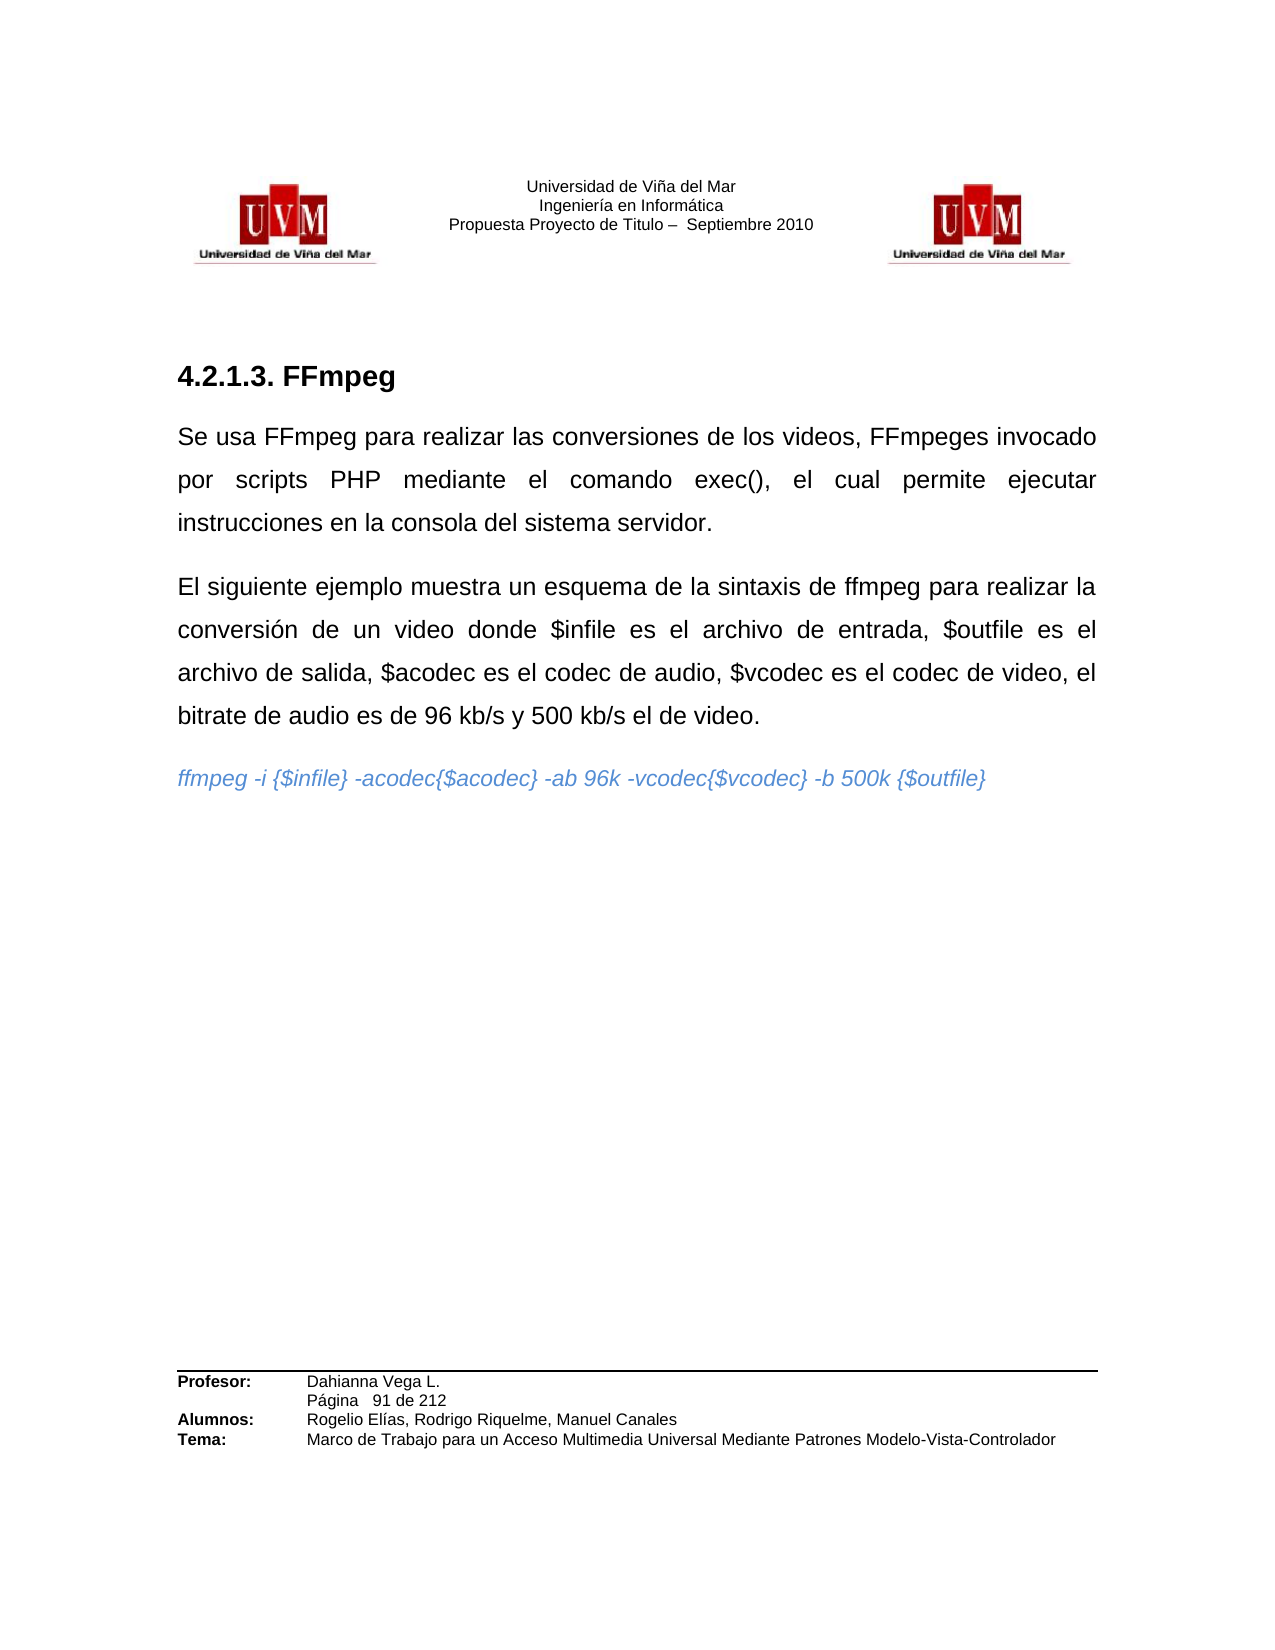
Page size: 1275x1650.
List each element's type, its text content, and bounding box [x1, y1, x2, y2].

text El siguiente ejemplo muestra un esquema de la sintaxis de ffmpeg para realizar la conversión de un video donde $infile es el archivo de entrada, $outfile es el archivo de salida, $acodec es el codec de audio, $vcodec es el codec de video, el bitrate de audio es de 96 kb/s y 500 kb/s el de video. [177, 572, 1098, 730]
subtitle 4.2.1.3. FFmpeg [177, 359, 1098, 392]
text Se usa FFmpeg para realizar las conversiones de los videos, FFmpeges invocado por scripts PHP mediante el comando exec(), el cual permite ejecutar instrucciones en la consola del sistema servidor. [177, 422, 1098, 537]
picture [871, 176, 1084, 267]
picture [177, 176, 390, 267]
text ffmpeg -i {$infile} -acodec{$acodec} -ab 96k -vcodec{$vcodec} -b 500k {$outfile} [177, 765, 1098, 792]
